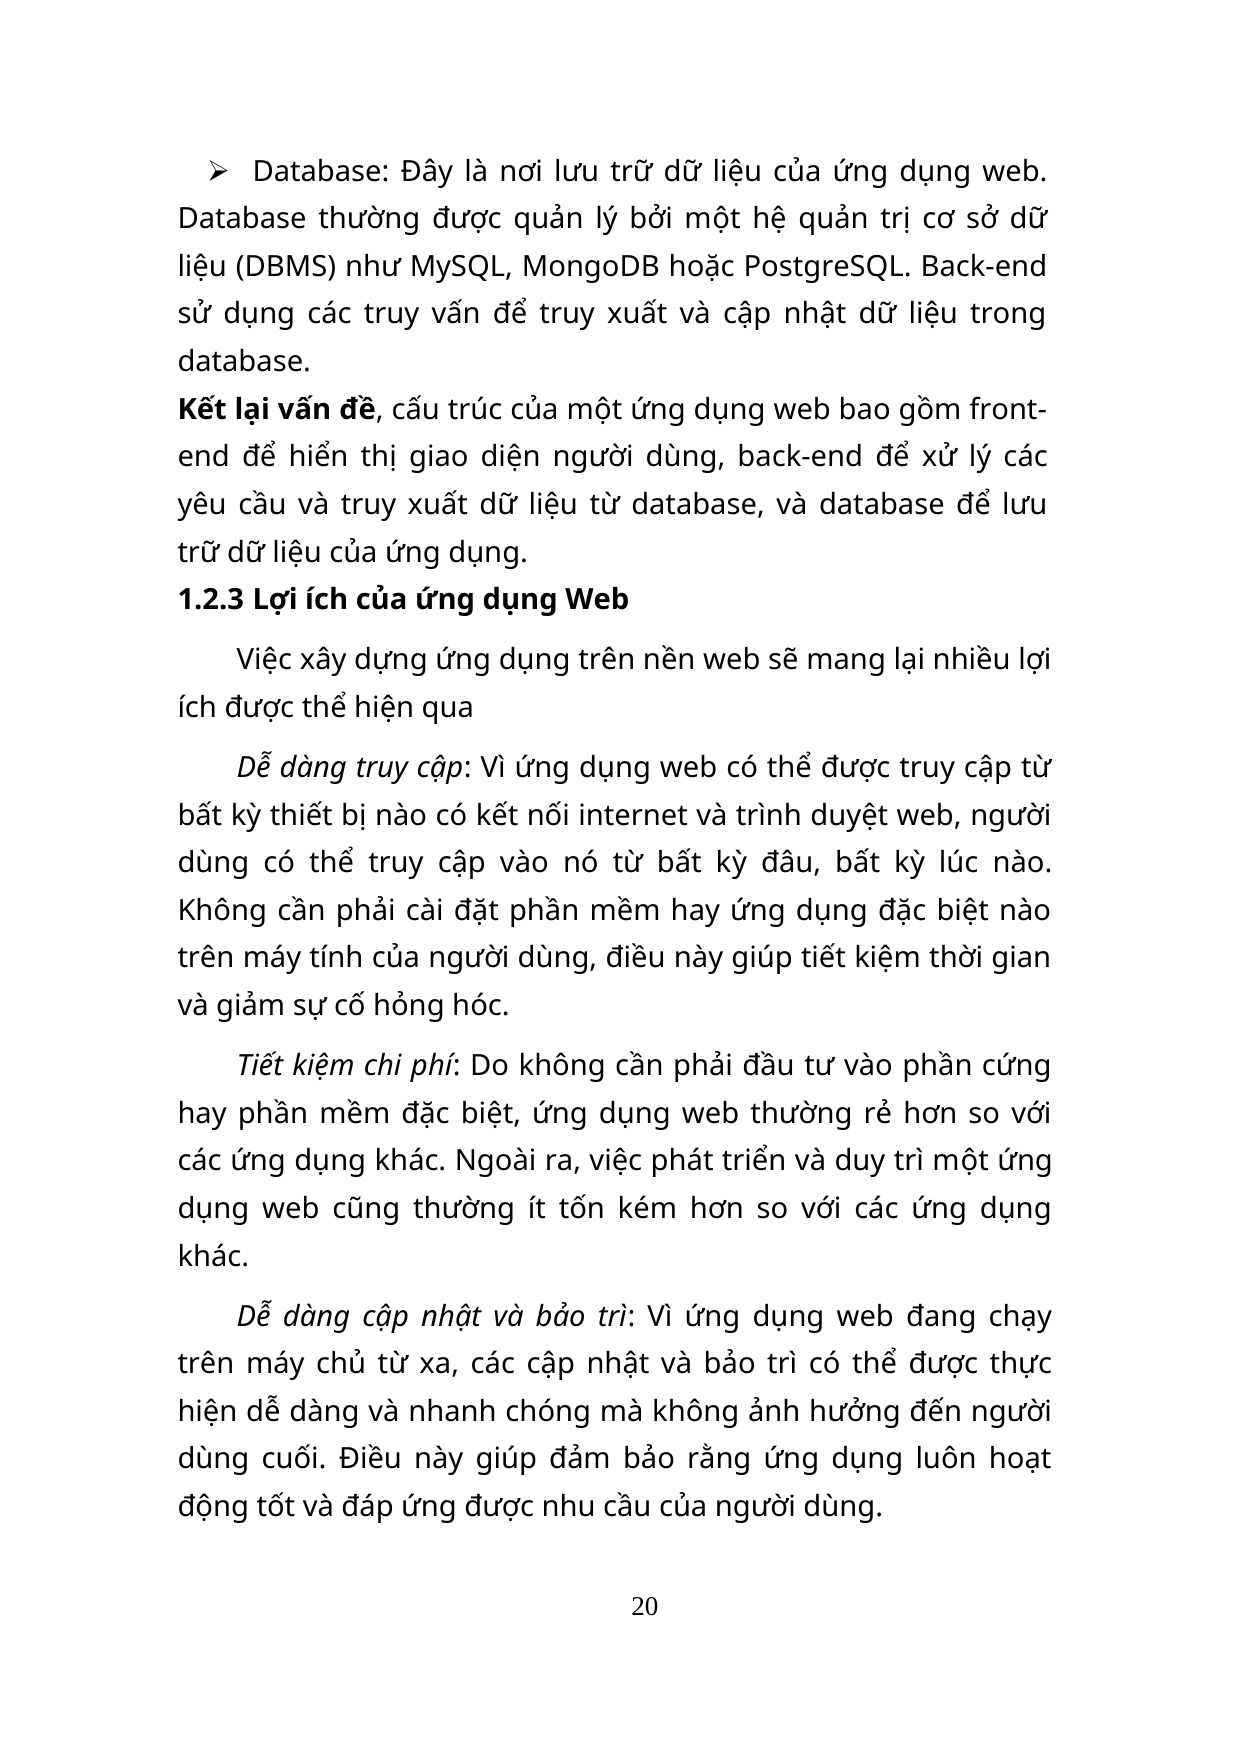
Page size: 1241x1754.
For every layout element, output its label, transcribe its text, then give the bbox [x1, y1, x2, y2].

list Kết lại vấn đề, cấu trúc của một ứng dụng web bao gồm front-end để hiển thị giao diện người dùng, back-end để xử lý các yêu cầu và truy xuất dữ liệu từ database, và database để lưu trữ dữ liệu của ứng dụng. [177, 388, 1048, 571]
text Dễ dàng truy cập: Vì ứng dụng web có thể được truy cập từ bất kỳ thiết bị nào có kết nối internet và trình duyệt web, người dùng có thể truy cập vào nó từ bất kỳ đâu, bất kỳ lúc nào. Không cần phải cài đặt phần mềm hay ứng dụng đặc biệt nào trên máy tính của người dùng, điều này giúp tiết kiệm thời gian và giảm sự cố hỏng hóc. [177, 746, 1053, 1024]
list Lợi ích của ứng dụng Web [177, 578, 1053, 618]
text Việc xây dựng ứng dụng trên nền web sẽ mang lại nhiều lợi ích được thể hiện qua [177, 638, 1053, 726]
text Tiết kiệm chi phí: Do không cần phải đầu tư vào phần cứng hay phần mềm đặc biệt, ứng dụng web thường rẻ hơn so với các ứng dụng khác. Ngoài ra, việc phát triển và duy trì một ứng dụng web cũng thường ít tốn kém hơn so với các ứng dụng khác. [177, 1044, 1053, 1274]
list Database: Đây là nơi lưu trữ dữ liệu của ứng dụng web. Database thường được quản lý bởi một hệ quản trị cơ sở dữ liệu (DBMS) như MySQL, MongoDB hoặc PostgreSQL. Back-end sử dụng các truy vấn để truy xuất và cập nhật dữ liệu trong database. [177, 150, 1048, 380]
text Dễ dàng cập nhật và bảo trì: Vì ứng dụng web đang chạy trên máy chủ từ xa, các cập nhật và bảo trì có thể được thực hiện dễ dàng và nhanh chóng mà không ảnh hưởng đến người dùng cuối. Điều này giúp đảm bảo rằng ứng dụng luôn hoạt động tốt và đáp ứng được nhu cầu của người dùng. [177, 1295, 1053, 1525]
